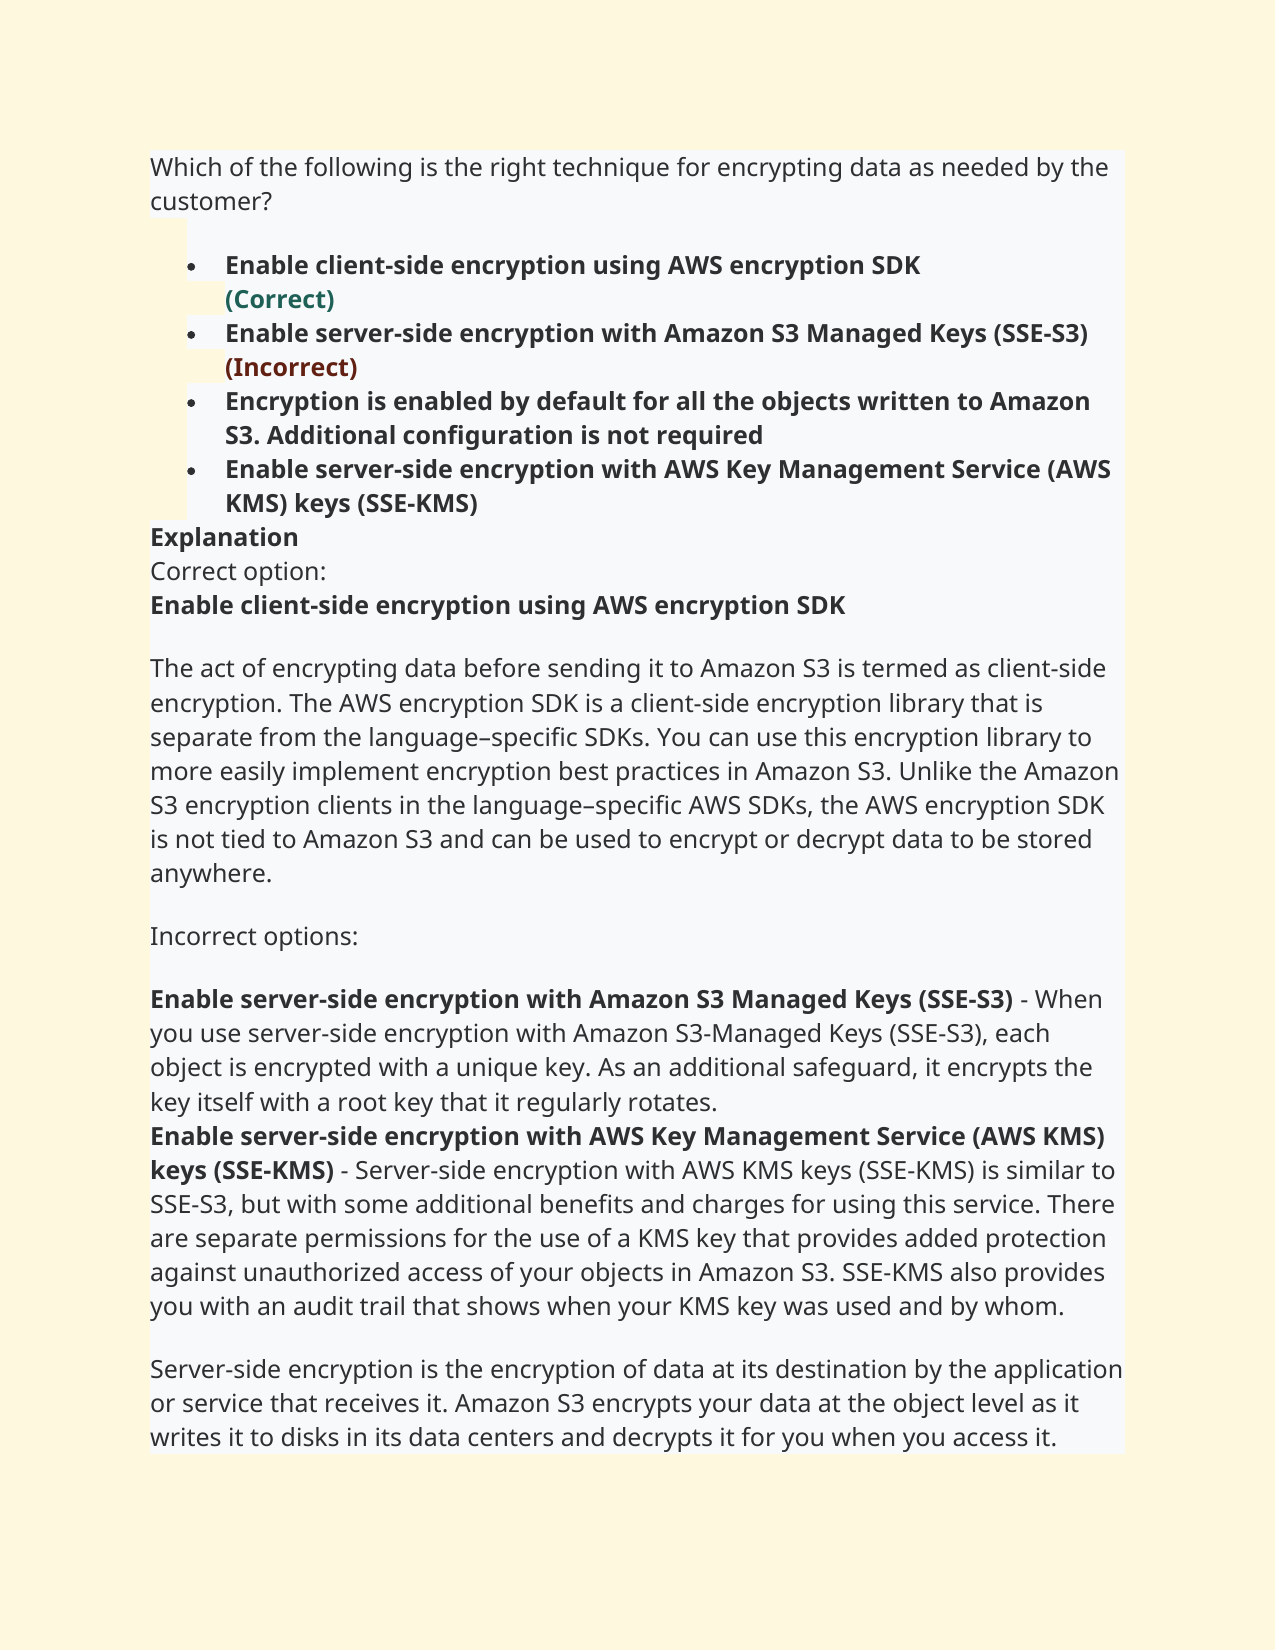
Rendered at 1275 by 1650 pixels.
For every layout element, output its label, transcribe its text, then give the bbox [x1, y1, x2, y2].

text The act of encrypting data before sending it to Amazon S3 is termed as client-side encryption. The AWS encryption SDK is a client-side encryption library that is separate from the language–specific SDKs. You can use this encryption library to more easily implement encryption best practices in Amazon S3. Unlike the Amazon S3 encryption clients in the language–specific AWS SDKs, the AWS encryption SDK is not tied to Amazon S3 and can be used to encrypt or decrypt data to be stored anywhere. [150, 651, 1125, 889]
list Enable client-side encryption using AWS encryption SDK [187, 247, 1125, 281]
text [150, 1352, 1125, 1454]
text Enable client-side encryption using AWS encryption SDK [150, 588, 1125, 622]
subtitle Explanation [150, 520, 1125, 554]
list Encryption is enabled by default for all the objects written to Amazon S3. Additional configuration is not required [187, 383, 1125, 452]
list Enable server-side encryption with AWS Key Management Service (AWS KMS) keys (SSE-KMS) [187, 452, 1125, 520]
text Enable server-side encryption with AWS Key Management Service (AWS KMS) keys (SSE-KMS) - Server-side encryption with AWS KMS keys (SSE-KMS) is similar to SSE-S3, but with some additional benefits and charges for using this service. There are separate permissions for the use of a KMS key that provides added protection against unauthorized access of your objects in Amazon S3. SSE-KMS also provides you with an audit trail that shows when your KMS key was used and by whom. [150, 1118, 1125, 1323]
list Enable server-side encryption with Amazon S3 Managed Keys (SSE-S3) [187, 315, 1125, 349]
text Which of the following is the right technique for encrypting data as needed by the customer? [150, 150, 1125, 218]
text (Correct) [225, 281, 1125, 315]
text Incorrect options: [150, 919, 1125, 953]
text Enable server-side encryption with Amazon S3 Managed Keys (SSE-S3) - When you use server-side encryption with Amazon S3-Managed Keys (SSE-S3), each object is encrypted with a unique key. As an additional safeguard, it encrypts the key itself with a root key that it regularly rotates. [150, 982, 1125, 1118]
text (Incorrect) [225, 349, 1125, 383]
text Correct option: [150, 554, 1125, 588]
